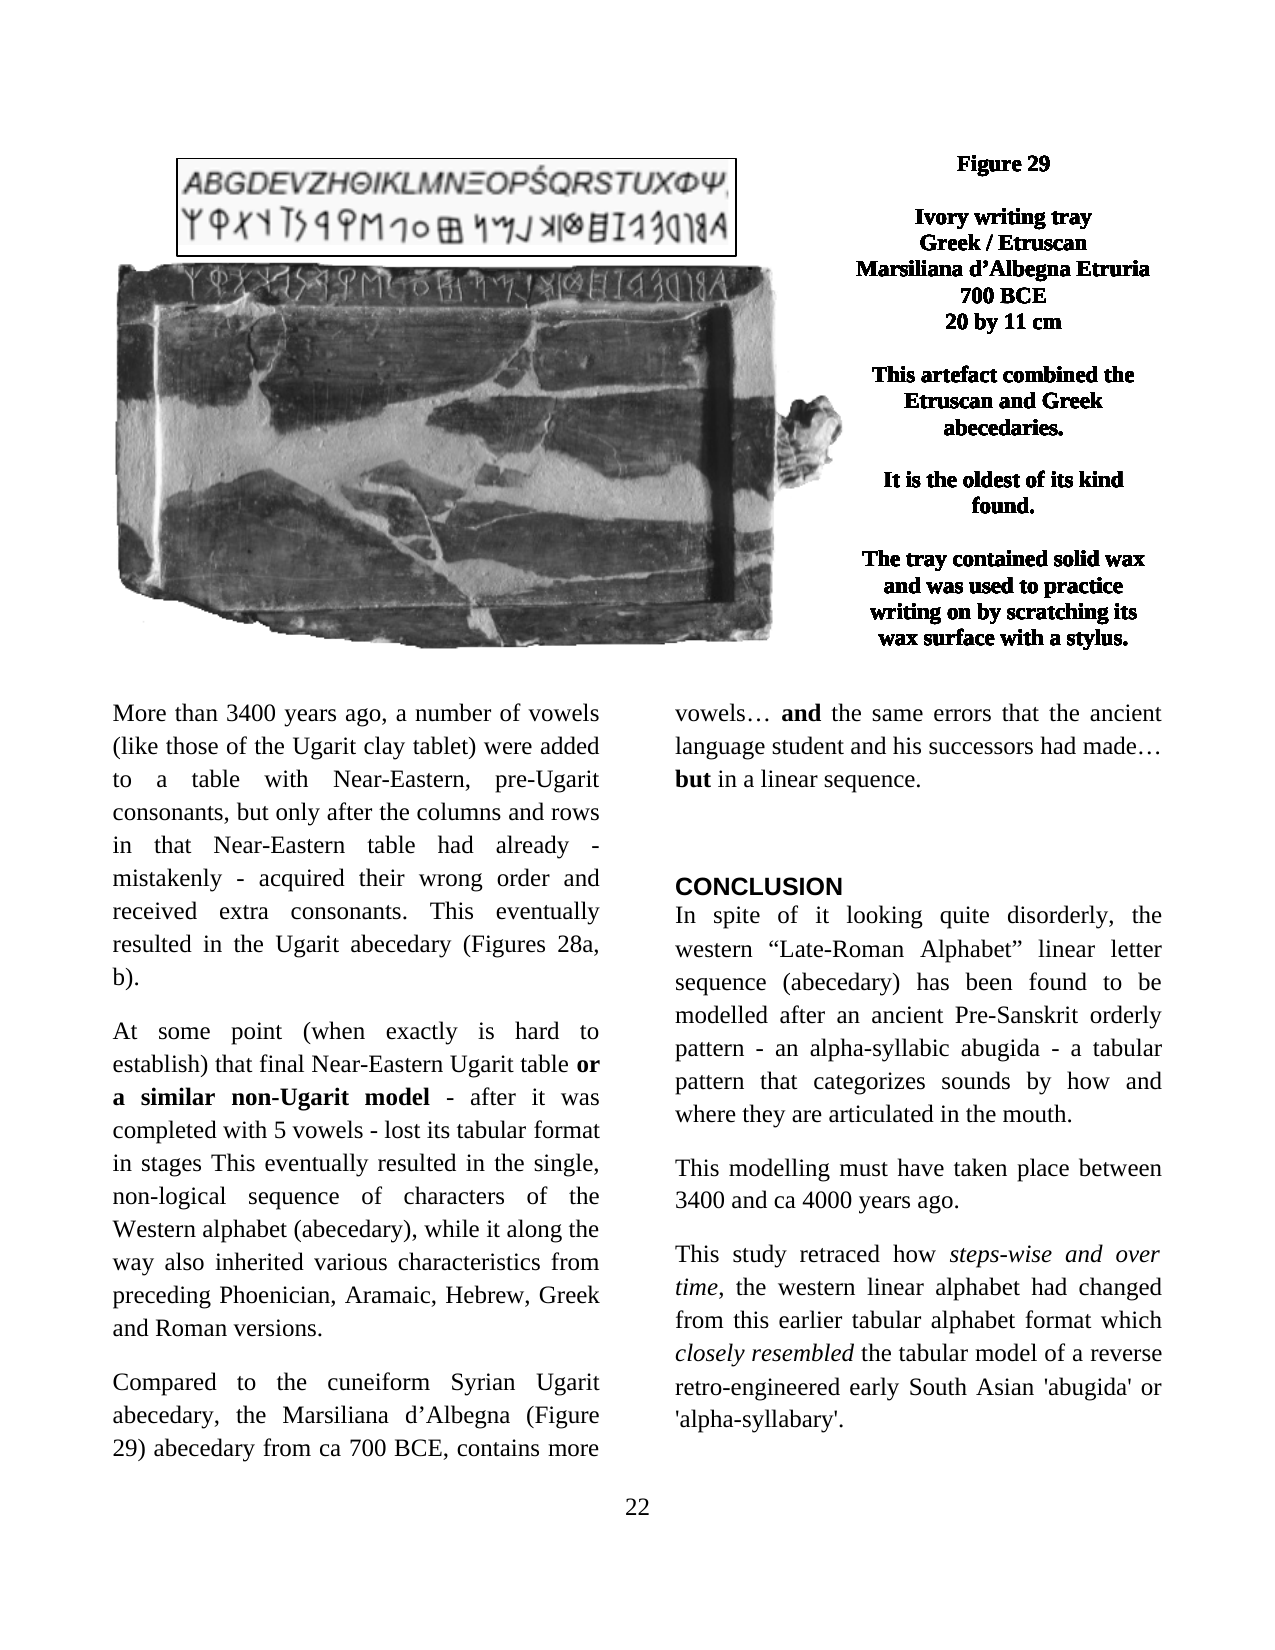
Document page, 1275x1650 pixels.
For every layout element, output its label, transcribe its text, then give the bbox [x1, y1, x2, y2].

text In spite of it looking quite disorderly, the western “Late-Roman Alphabet” linear letter sequence (abecedary) has been found to be modelled after an ancient Pre-Sanskrit orderly pattern - an alpha-syllabic abugida - a tabular pattern that categorizes sounds by how and where they are articulated in the mouth. [675, 901, 1162, 1127]
text More than 3400 years ago, a number of vowels (like those of the Ugarit clay tablet) were added to a table with Near-Eastern, pre-Ugarit consonants, but only after the columns and rows in that Near-Eastern table had already - mistakenly - acquired their wrong order and received extra consonants. This eventually resulted in the Ugarit abecedary (Figures 28a, b). [112, 150, 600, 256]
text At some point (when exactly is hard to establish) that final Near-Eastern Ugarit table or a similar non-Ugarit model - after it was completed with 5 vowels - lost its tabular format in stages This eventually resulted in the single, non-logical sequence of characters of the Western alphabet (abecedary), while it along the way also inherited various characteristics from preceding Phoenician, Aramaic, Hebrew, Greek and Roman versions. [112, 1016, 600, 1342]
text More than 3400 years ago, a number of vowels (like those of the Ugarit clay tablet) were added to a table with Near-Eastern, pre-Ugarit consonants, but only after the columns and rows in that Near-Eastern table had already - mistakenly - acquired their wrong order and received extra consonants. This eventually resulted in the Ugarit abecedary (Figures 28a, b). [112, 658, 600, 991]
text Compared to the cuneiform Syrian Ugarit abecedary, the Marsiliana d’Albegna (Figure 29) abecedary from ca 700 BCE, contains more vowels… and the same errors that the ancient language student and his successors had made… but in a linear sequence. [112, 1367, 600, 1462]
text This study retraced how steps-wise and over time, the western linear alphabet had changed from this earlier tabular alphabet format which closely resembled the tabular model of a reverse retro-engineered early South Asian 'abugida' or 'alpha-syllabary'. [675, 1239, 1162, 1433]
subtitle CONCLUSION [675, 872, 1162, 901]
text Compared to the cuneiform Syrian Ugarit abecedary, the Marsiliana d’Albegna (Figure 29) abecedary from ca 700 BCE, contains more vowels… and the same errors that the ancient language student and his successors had made… but in a linear sequence. [675, 150, 1162, 793]
text This modelling must have taken place between 3400 and ca 4000 years ago. [675, 1153, 1162, 1214]
